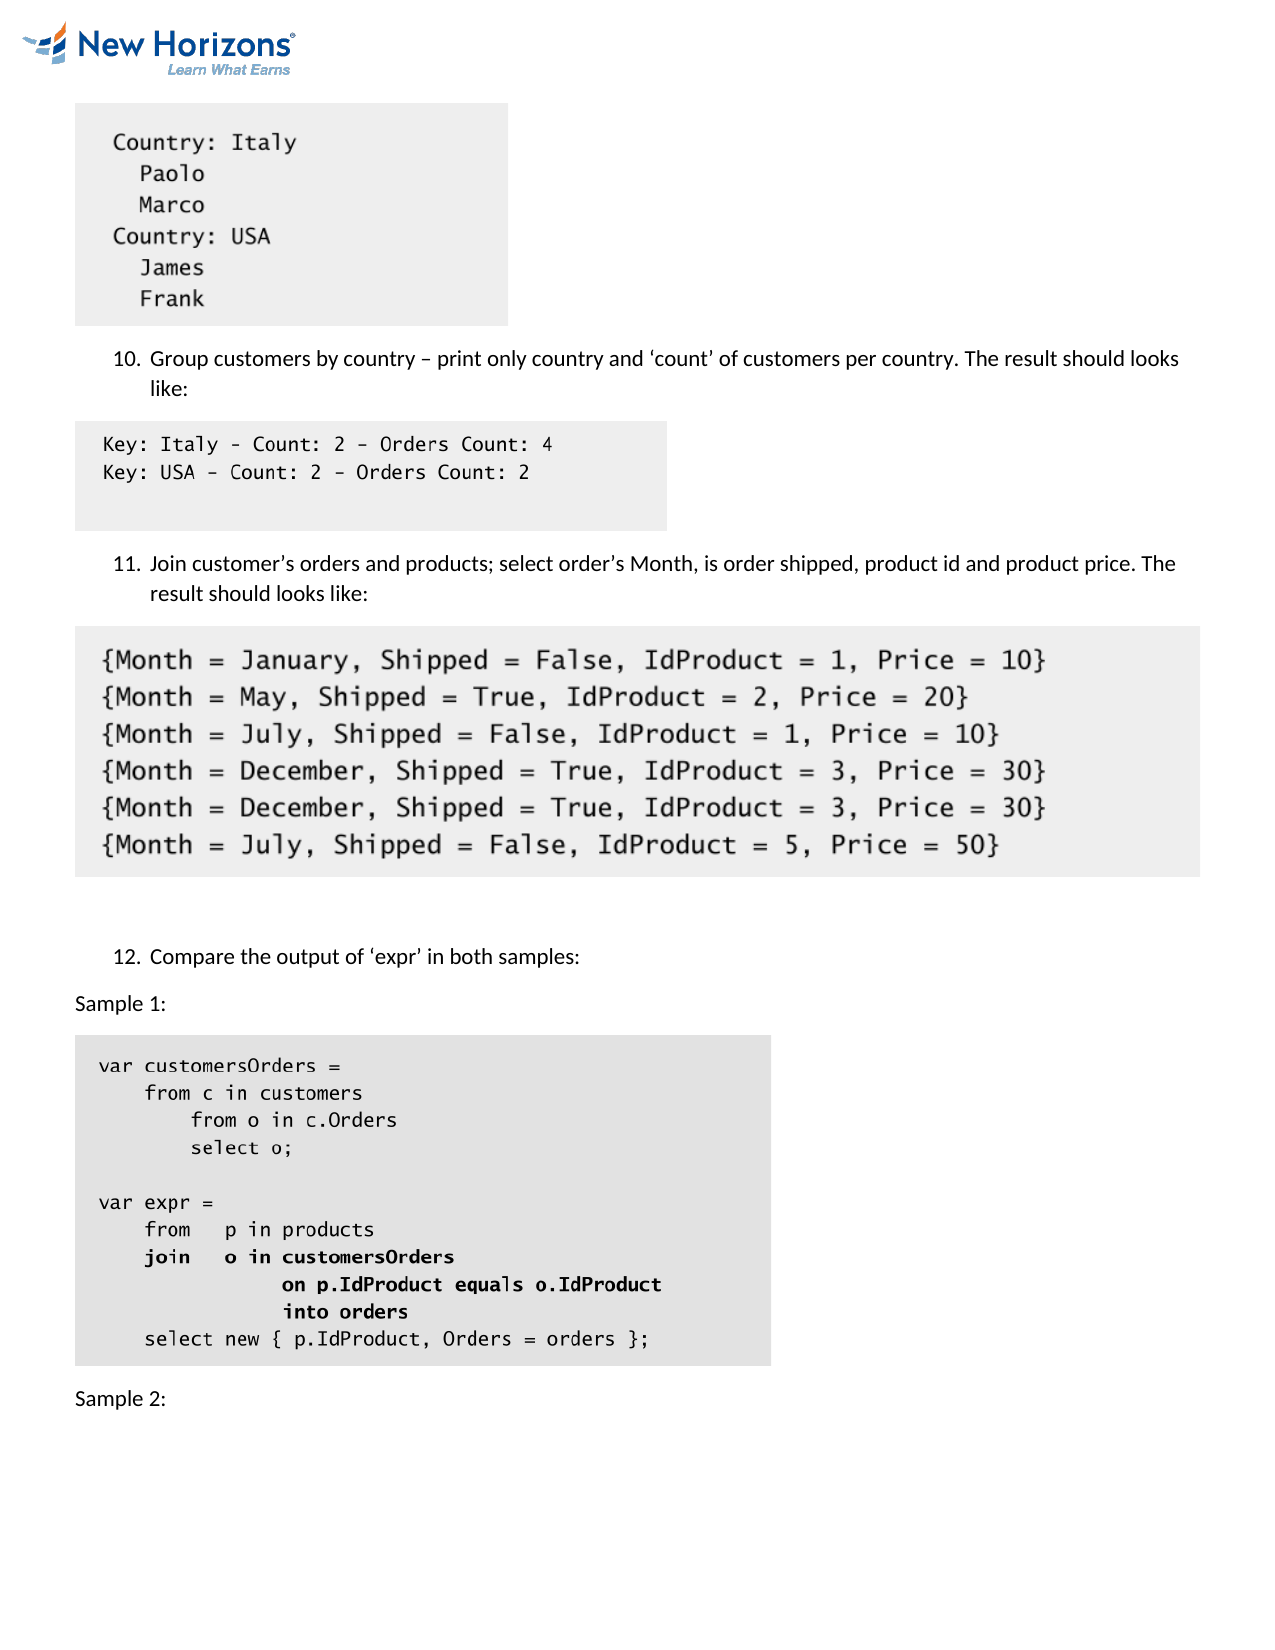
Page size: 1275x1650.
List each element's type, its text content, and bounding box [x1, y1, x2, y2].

list Group customers by country – print only country and ‘count’ of customers per country. The result should looks like: [112, 344, 1200, 402]
list Compare the output of ‘expr’ in both samples: [112, 942, 1200, 970]
text Sample 1: [75, 989, 1200, 1017]
list Join customer’s orders and products; select order’s Month, is order shipped, product id and product price. The result should looks like: [112, 549, 1200, 607]
picture [75, 1035, 772, 1366]
picture [75, 626, 1200, 877]
picture [75, 103, 509, 326]
picture [75, 421, 667, 531]
picture [20, 11, 297, 82]
text Sample 2: [75, 1384, 1200, 1412]
